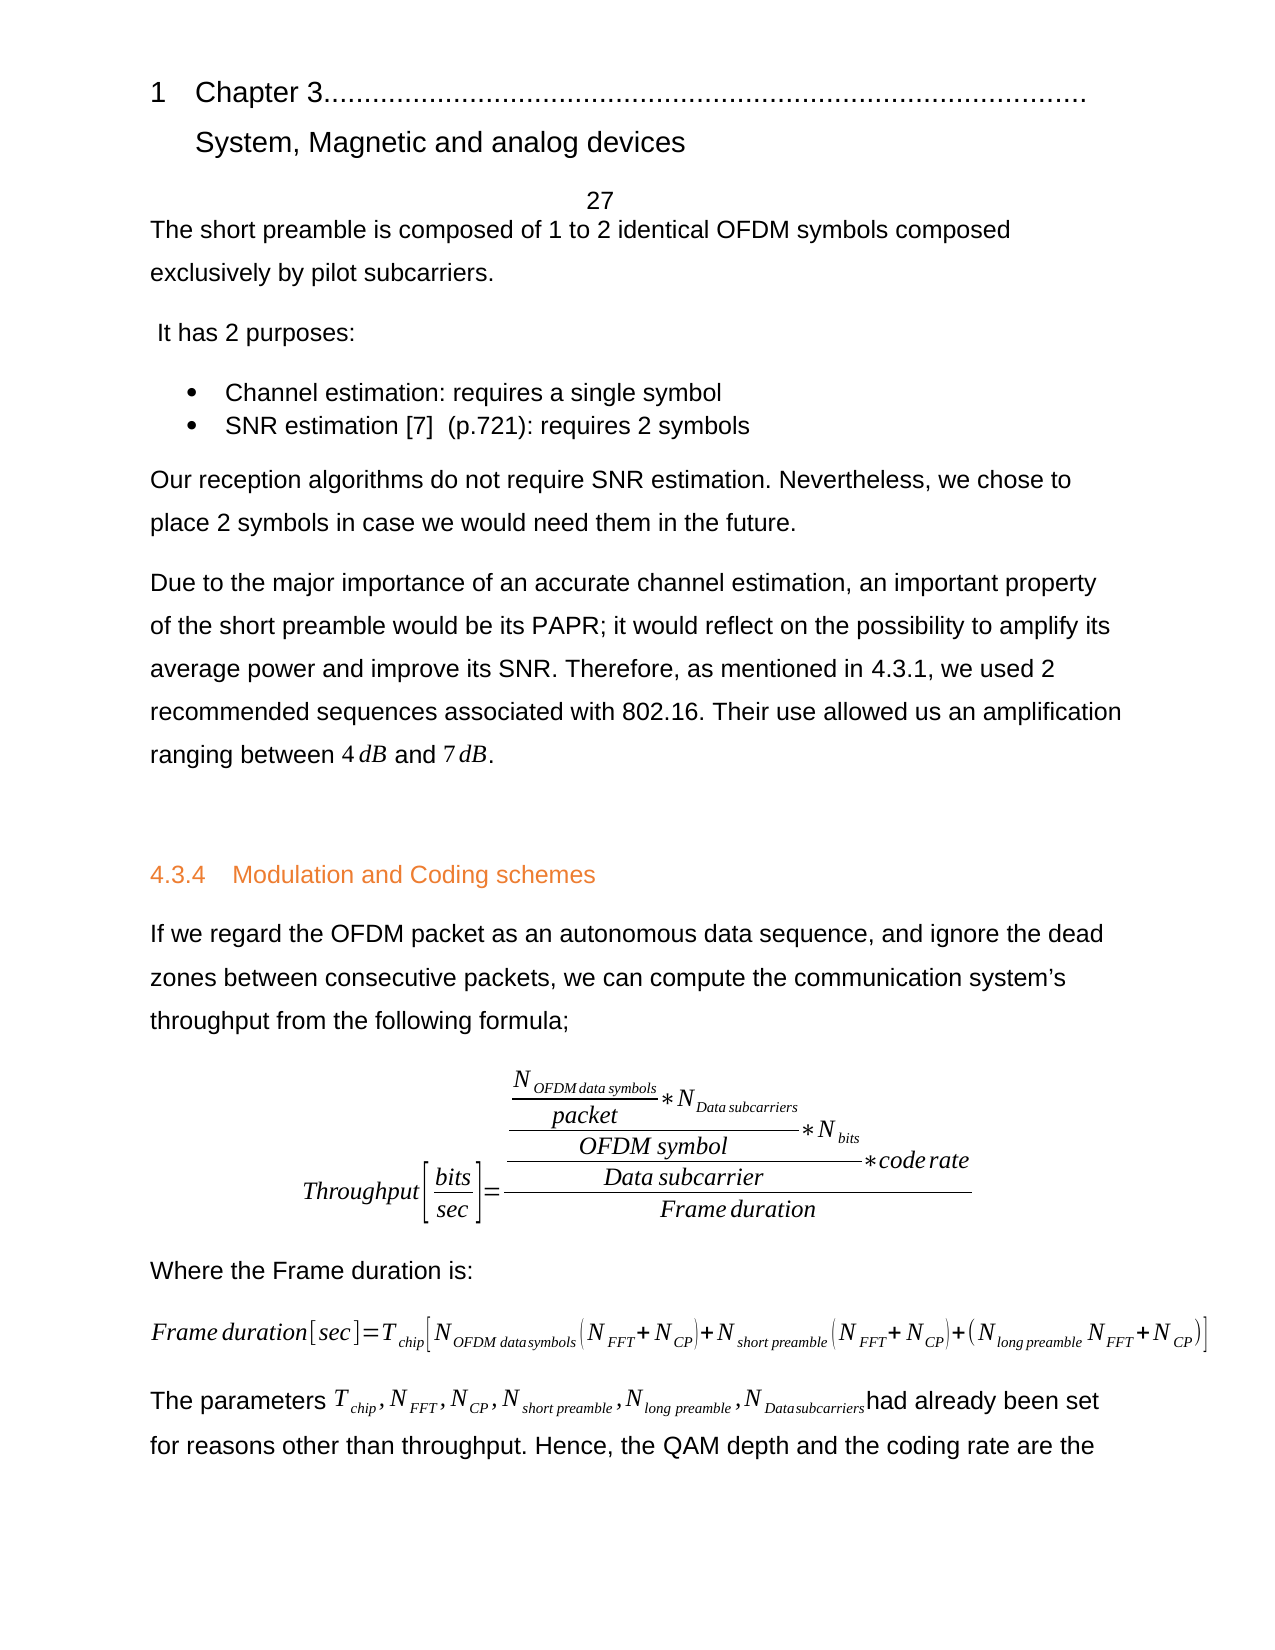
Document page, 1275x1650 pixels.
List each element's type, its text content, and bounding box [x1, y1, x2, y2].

text Our reception algorithms do not require SNR estimation. Nevertheless, we chose to place 2 symbols in case we would need them in the future. [150, 464, 1125, 536]
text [150, 1385, 1125, 1459]
text It has 2 purposes: [150, 318, 1125, 346]
text Where the Frame duration is: [150, 1256, 1125, 1285]
text Due to the major importance of an accurate channel estimation, an important property of the short preamble would be its PAPR; it would reflect on the possibility to amplify its average power and improve its SNR. Therefore, as mentioned in ‎4.3.1, we used 2 recommended sequences associated with 802.16. Their use allowed us an amplification ranging between and . [150, 567, 1125, 769]
text The short preamble is composed of 1 to 2 identical OFDM symbols composed exclusively by pilot subcarriers. [150, 215, 1125, 287]
list SNR estimation (p.721): requires 2 symbols [187, 411, 1125, 439]
list Channel estimation: requires a single symbol [187, 377, 1125, 406]
subtitle Modulation and Coding schemes [150, 859, 1125, 888]
text If we regard the OFDM packet as an autonomous data sequence, and ignore the dead zones between consecutive packets, we can compute the communication system’s throughput from the following formula; [150, 919, 1125, 1034]
